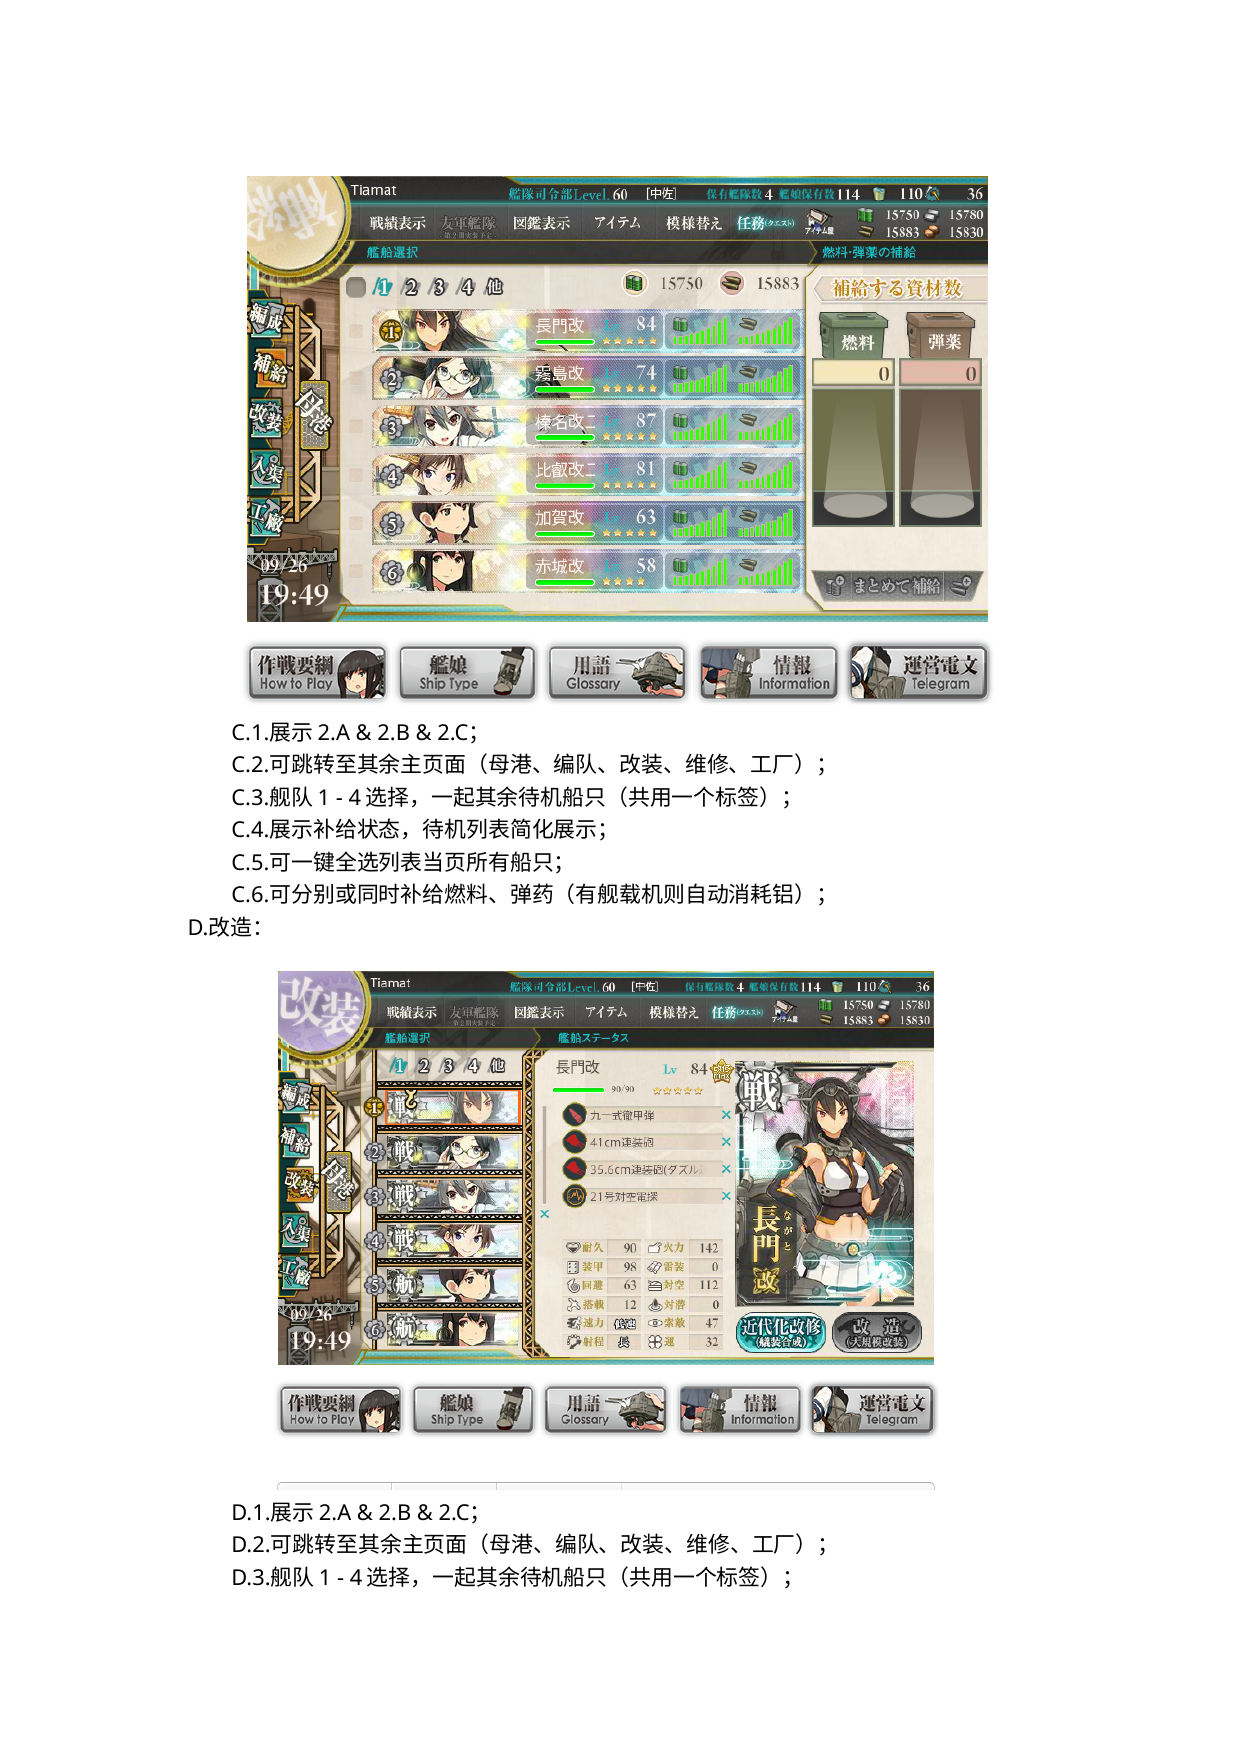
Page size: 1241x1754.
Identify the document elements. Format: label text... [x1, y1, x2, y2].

list D.1.展示2.A & 2.B & 2.C； [187, 1494, 1053, 1527]
list D.3.舰队1 - 4选择，一起其余待机船只（共用一个标签）； [187, 1559, 1053, 1592]
list D.改造： [187, 909, 1053, 942]
picture [187, 942, 1052, 1490]
list C.6.可分别或同时补给燃料、弹药（有舰载机则自动消耗铝）； [187, 877, 1053, 909]
list C.5.可一键全选列表当页所有船只； [187, 844, 1053, 877]
list D.2.可跳转至其余主页面（母港、编队、改装、维修、工厂）； [187, 1527, 1053, 1559]
list C.1.展示2.A & 2.B & 2.C； [187, 714, 1053, 747]
list C.3.舰队1 - 4选择，一起其余待机船只（共用一个标签）； [187, 779, 1053, 812]
list C.2.可跳转至其余主页面（母港、编队、改装、维修、工厂）； [187, 747, 1053, 779]
picture [187, 162, 1052, 715]
list C.4.展示补给状态，待机列表简化展示； [187, 812, 1053, 844]
